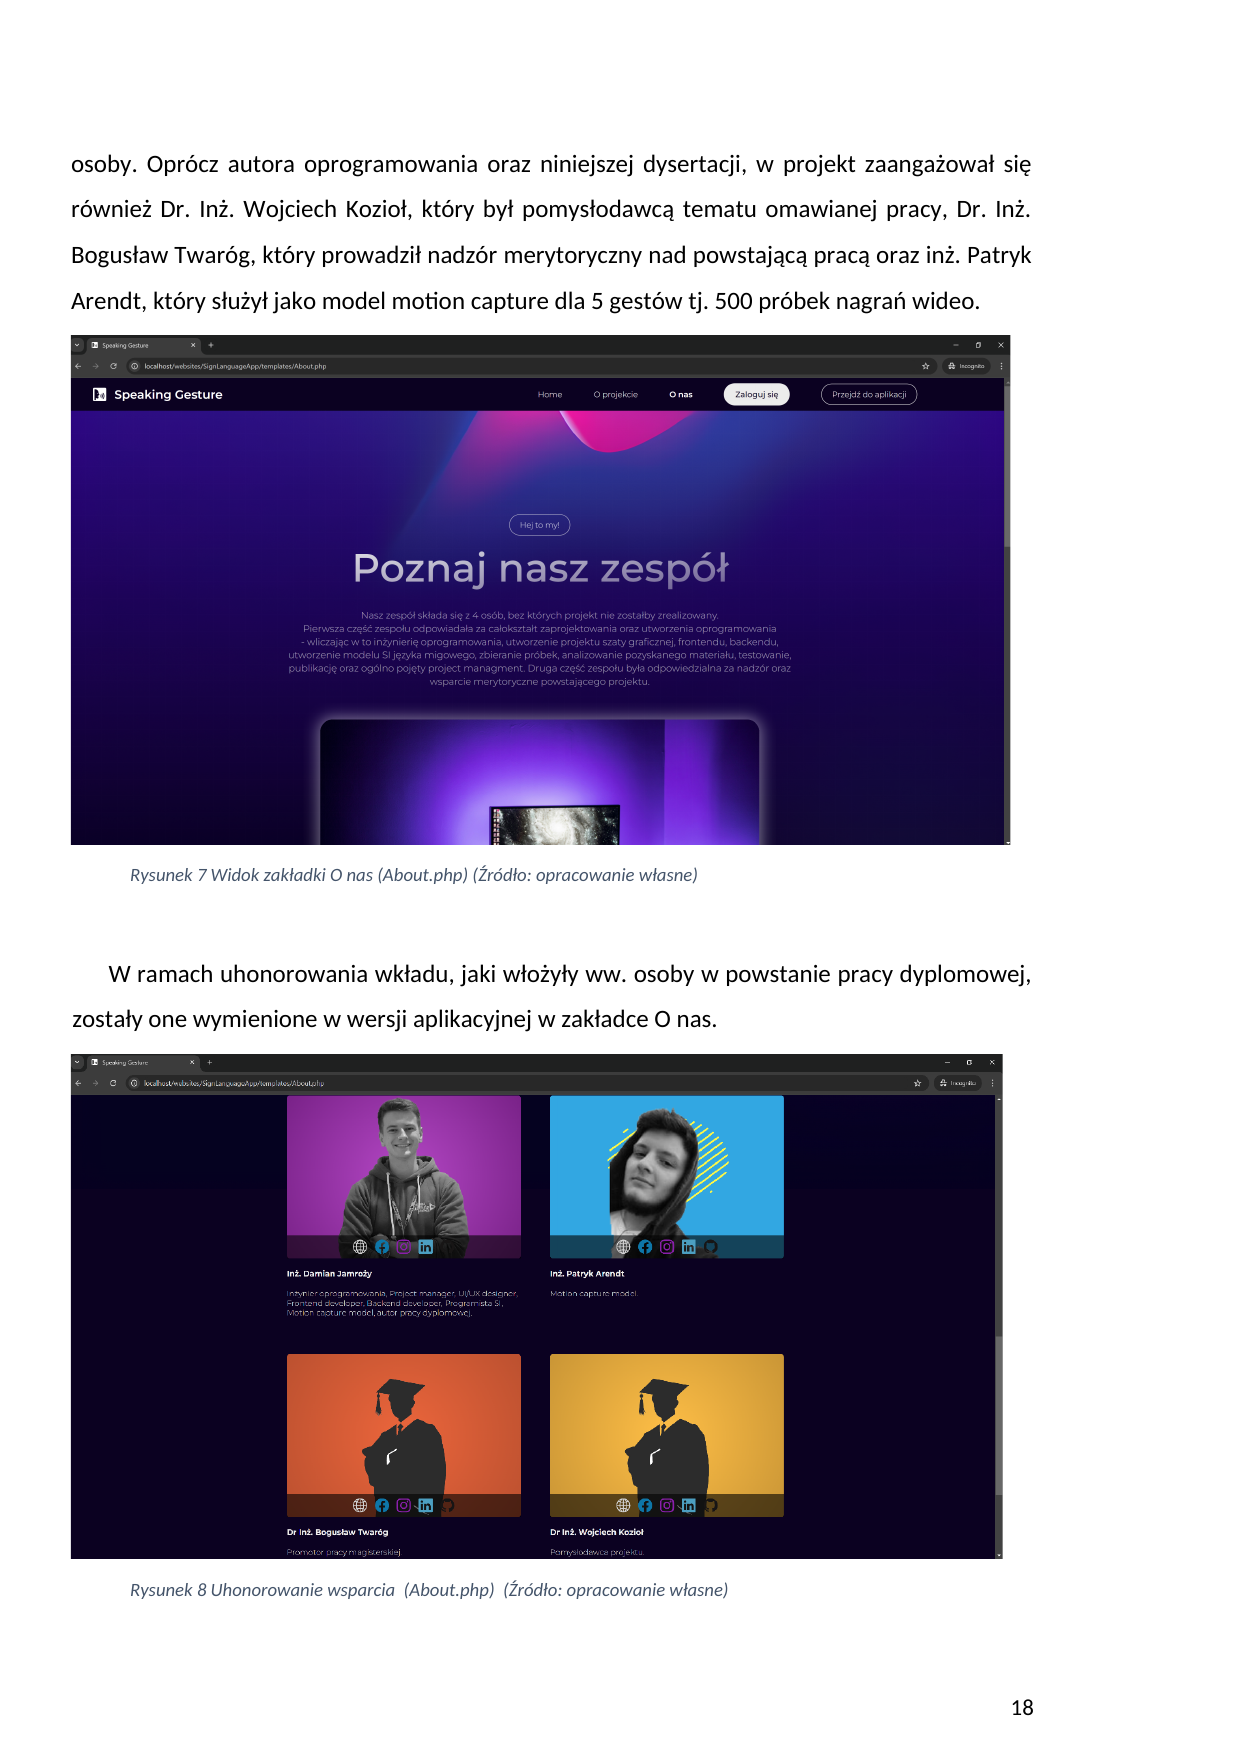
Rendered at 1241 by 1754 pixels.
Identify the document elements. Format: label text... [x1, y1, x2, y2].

text Rysunek 8 Uhonorowanie wsparcia (About.php) (Źródło: opracowanie własne) [130, 1578, 1033, 1601]
picture [70, 335, 1011, 845]
picture [70, 1054, 1003, 1559]
text Rysunek 7 Widok zakładki O nas (About.php) (Źródło: opracowanie własne) [130, 863, 1033, 886]
text W ramach uhonorowania wkładu, jaki włożyły ww. osoby w powstanie pracy dyplomowej, zostały one wymienione w wersji aplikacyjnej w zakładce O nas. [72, 958, 1033, 1034]
